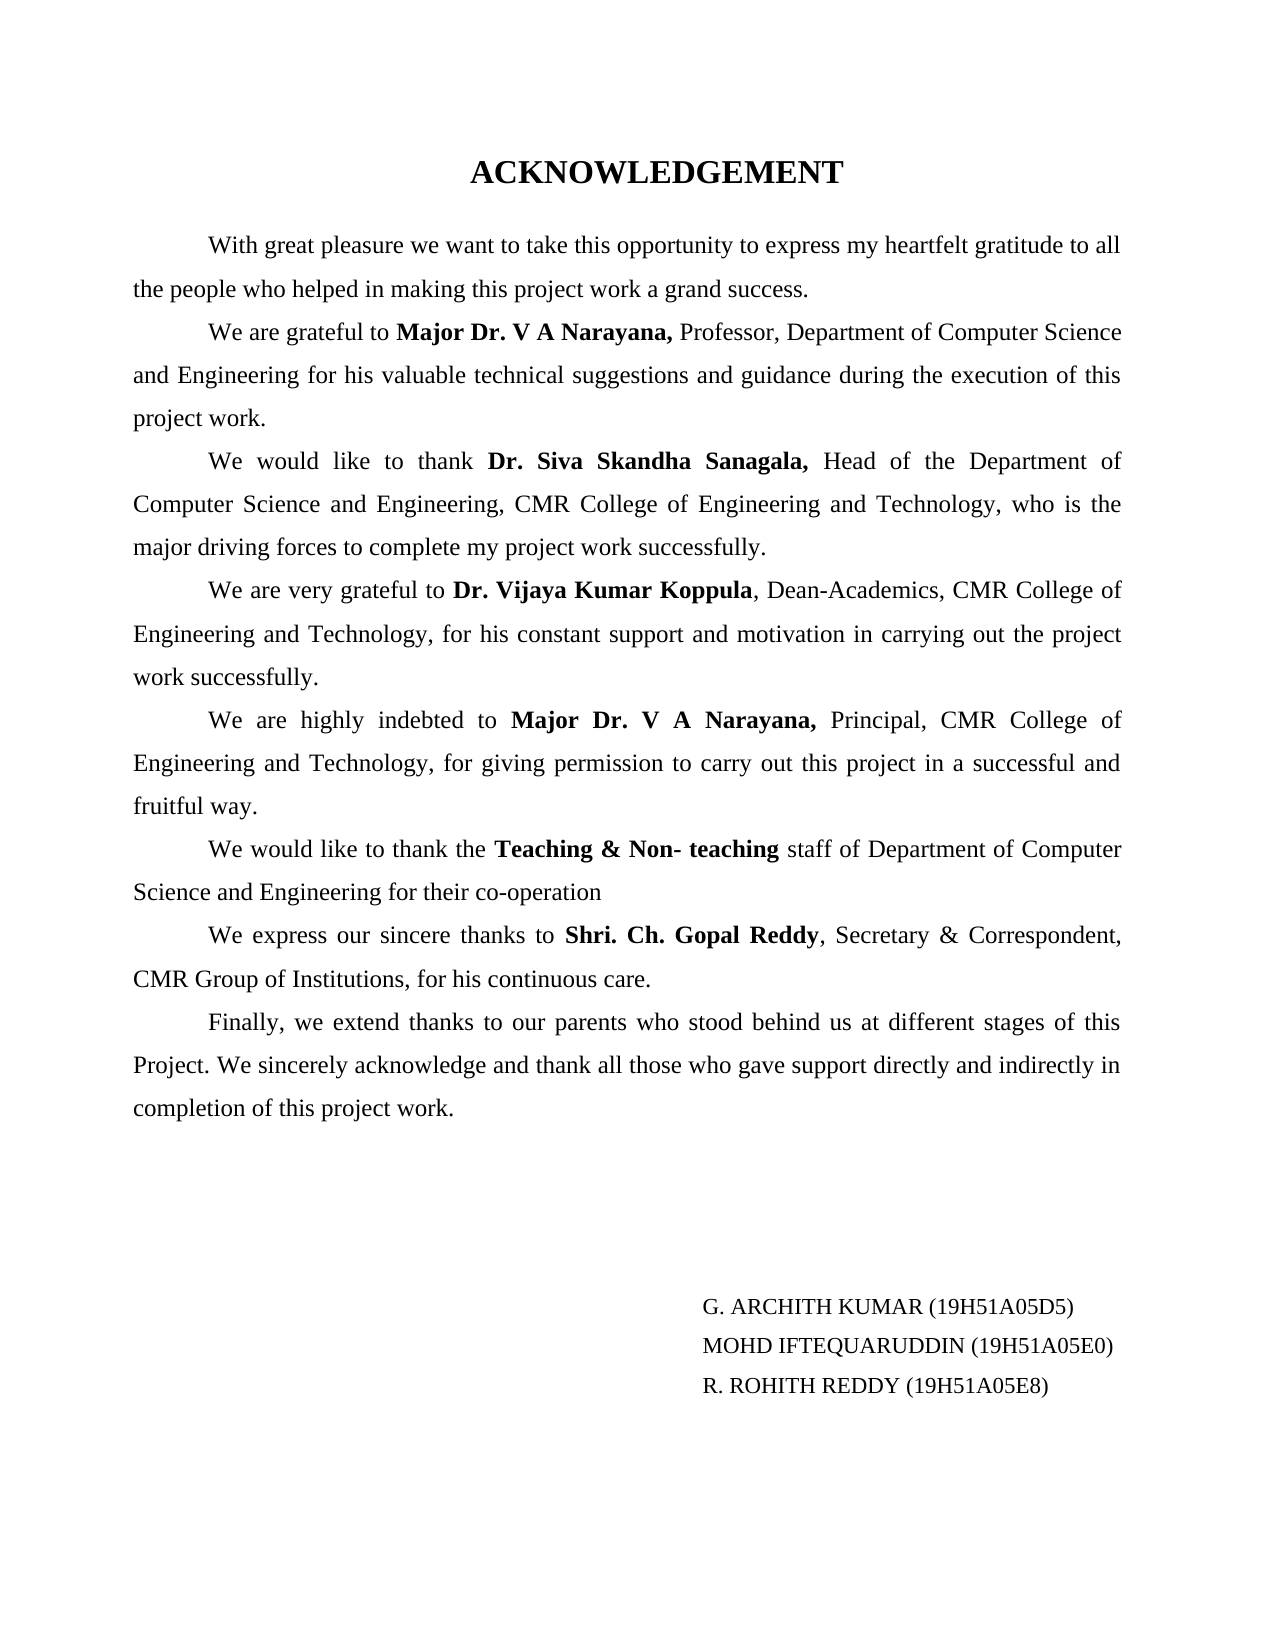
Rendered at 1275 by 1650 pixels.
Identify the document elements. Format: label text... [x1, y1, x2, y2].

subtitle ACKNOWLEDGEMENT [241, 153, 964, 191]
text Finally, we extend thanks to our parents who stood behind us at different stages of this Project. We sincerely acknowledge and thank all those who gave support directly and indirectly in completion of this project work. [133, 1007, 1122, 1122]
text We are highly indebted to Major Dr. V A Narayana, Principal, CMR College of Engineering and Technology, for giving permission to carry out this project in a successful and fruitful way. [133, 705, 1122, 820]
text With great pleasure we want to take this opportunity to express my heartfelt gratitude to all the people who helped in making this project work a grand success. [133, 231, 1122, 302]
text We would like to thank Dr. Siva Skandha Sanagala, Head of the Department of Computer Science and Engineering, CMR College of Engineering and Technology, who is the major driving forces to complete my project work successfully. [133, 446, 1122, 561]
text We are very grateful to Dr. Vijaya Kumar Koppula, Dean-Academics, CMR College of Engineering and Technology, for his constant support and motivation in carrying out the project work successfully. [133, 576, 1122, 691]
text We are grateful to Major Dr. V A Narayana, Professor, Department of Computer Science and Engineering for his valuable technical suggestions and guidance during the execution of this project work. [133, 317, 1122, 432]
text We would like to thank the Teaching & Non- teaching staff of Department of Computer Science and Engineering for their co-operation [133, 834, 1122, 906]
text We express our sincere thanks to Shri. Ch. Gopal Reddy, Secretary & Correspondent, CMR Group of Institutions, for his continuous care. [133, 921, 1122, 992]
